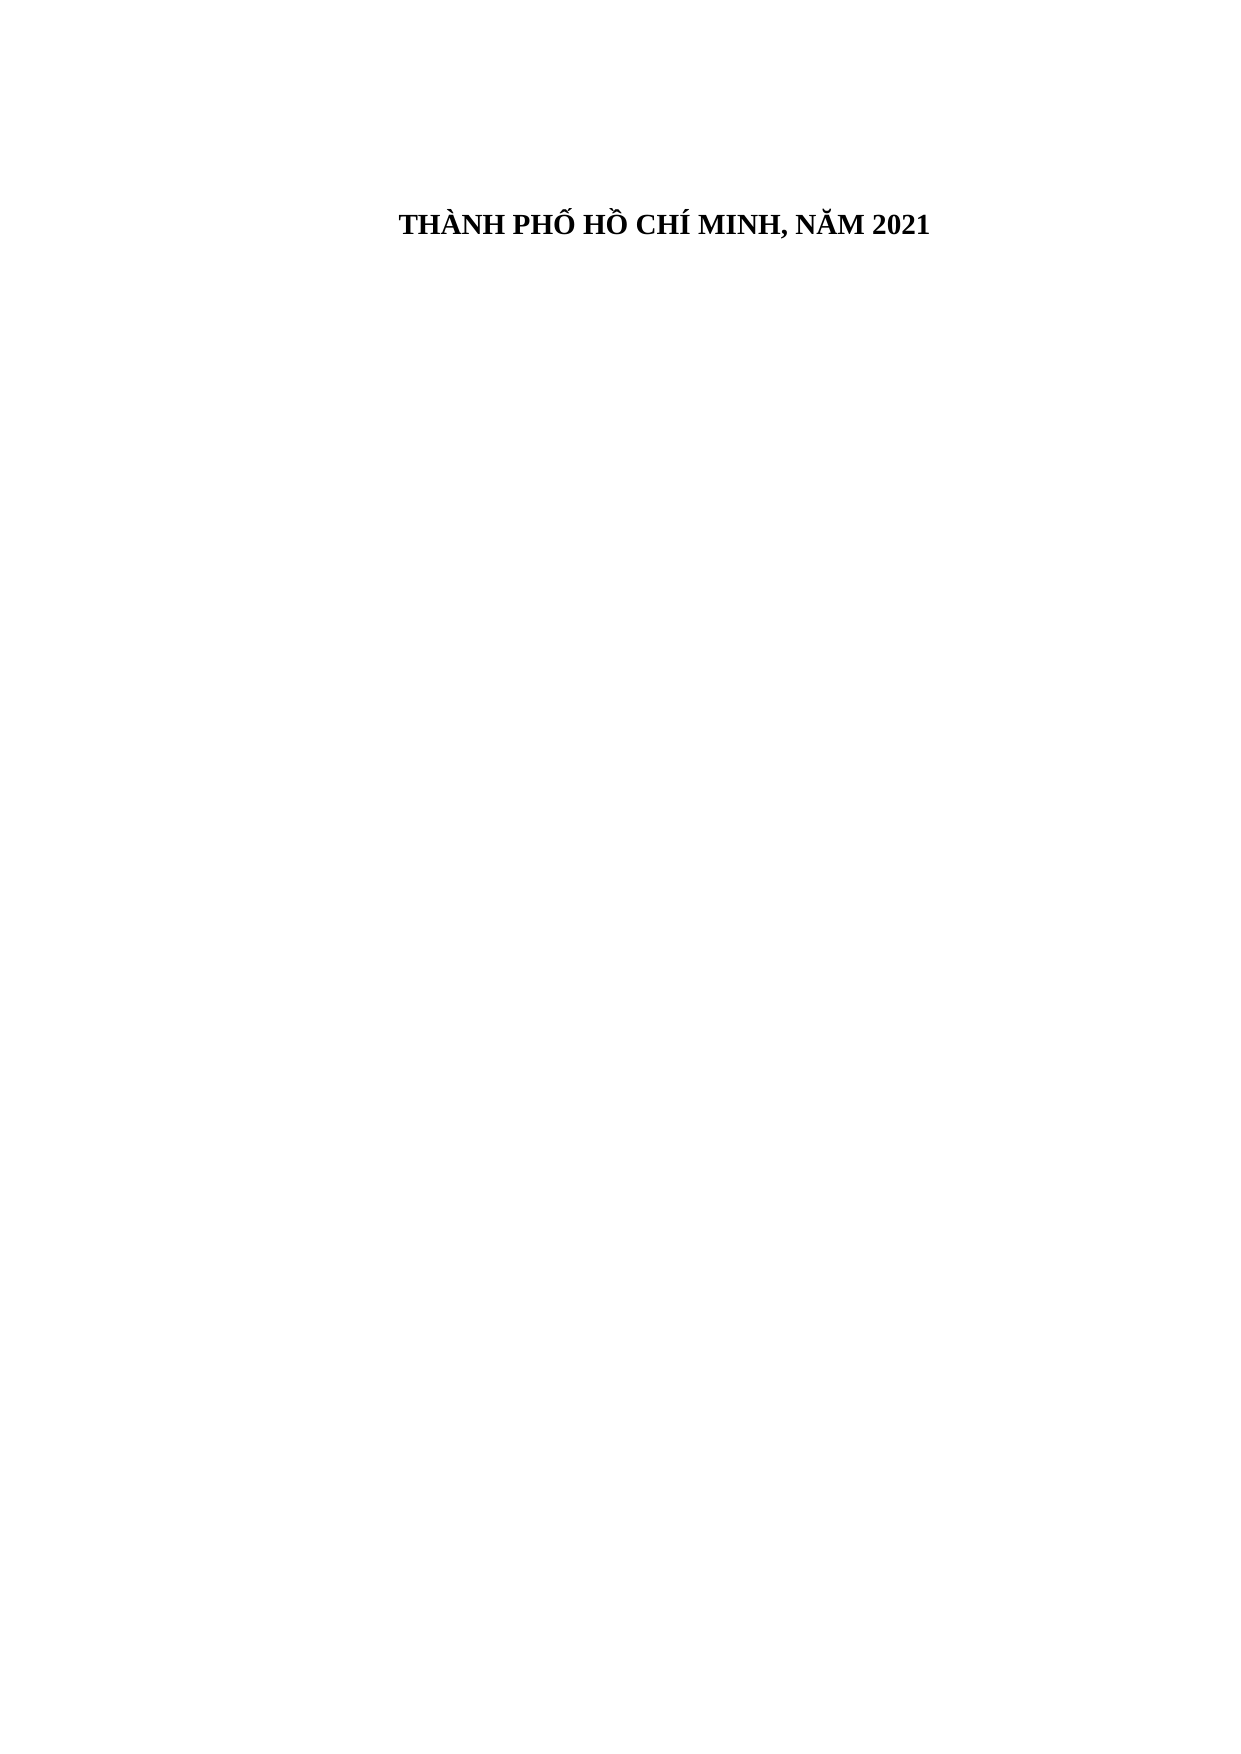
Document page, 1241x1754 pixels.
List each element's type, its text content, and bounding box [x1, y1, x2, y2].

text THÀNH PHỐ HỒ CHÍ MINH, NĂM 2021 [207, 207, 1122, 240]
